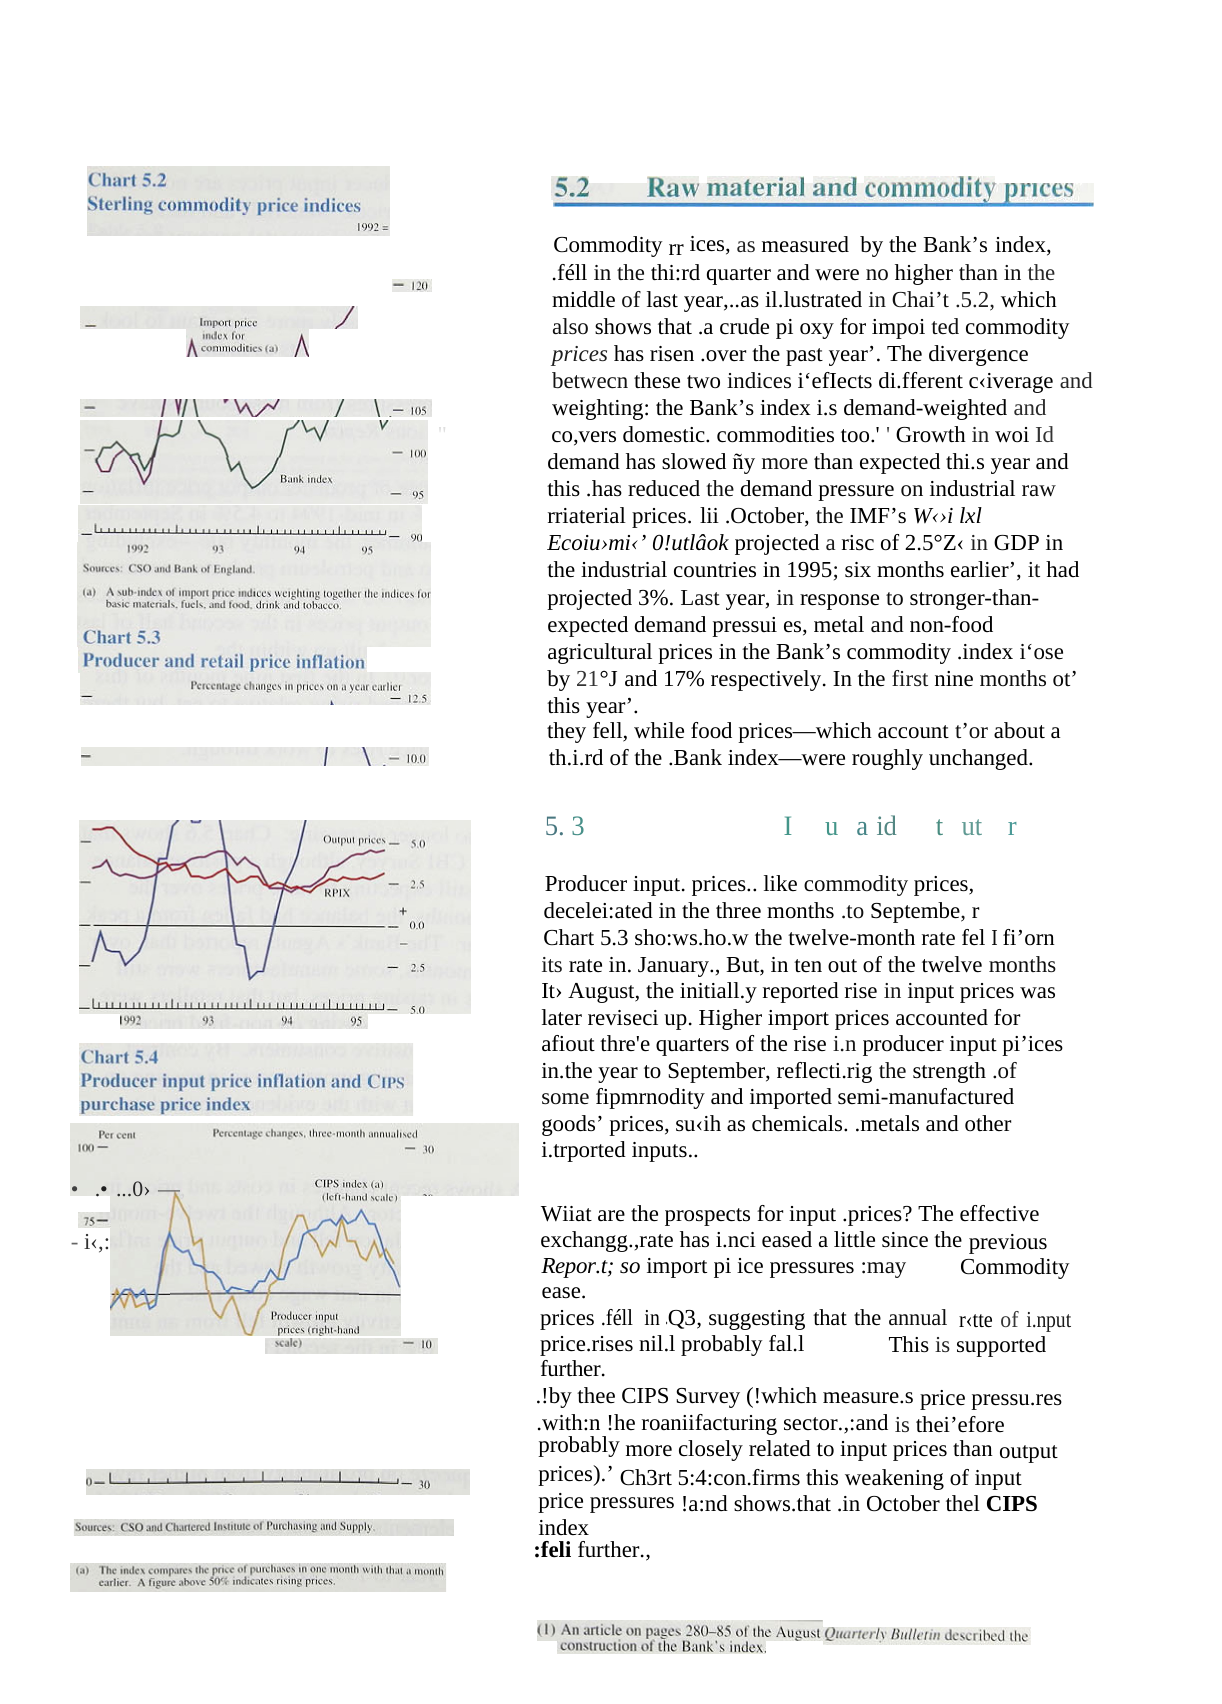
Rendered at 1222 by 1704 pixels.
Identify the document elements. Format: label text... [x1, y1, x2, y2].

picture [537, 1620, 1031, 1654]
picture [79, 1043, 414, 1116]
text prices .féll in .Q3, suggesting that the annual r‹tte of i.nput [540, 1303, 1107, 1331]
text Chart 5.3 sho:ws.ho.w the twelve-month rate fel I fi’orn its rate in. January., But, in ten out of the twelve months It› August, the initiall.y reported rise in input prices was later reviseci up. Higher import prices accounted for afiout thre'e quarters of the rise i.n producer input pi’ices in.the year to September, reflecti.rig the strength .of some fipmrnodity and imported semi-manufactured goods’ prices, su‹ih as chemicals. .metals and other i.trported inputs.. [541, 924, 1070, 1163]
picture [70, 1563, 447, 1592]
picture [70, 1123, 519, 1336]
text they fell, while food prices—which account t’or about a [547, 719, 1107, 744]
picture [79, 820, 471, 1029]
picture [87, 166, 390, 236]
picture [80, 306, 358, 357]
text price.rises nil.l probably fal.l further. [540, 1331, 875, 1382]
picture [86, 1469, 470, 1495]
text :feli further., [533, 1540, 1107, 1562]
text th.i.rd of the .Bank index—were roughly unchanged. [81, 744, 1107, 770]
picture [551, 176, 1094, 207]
text Commodity rr ices, as measured by the Bank’s index, [553, 229, 1107, 258]
subtitle 5. 3 I u a id t ut r [544, 809, 1107, 842]
text .féll in the thi:rd quarter and were no higher than in the middle of last year,..as il.lustrated in Chai’t .5.2, which also shows that .a crude pi oxy for impoi ted commodity prices has risen .over the past year’. The divergence betwecn these two indices i‘efIects di.fferent c‹iverage and weighting: the Bank’s index i.s demand-weighted and [551, 258, 1094, 420]
text .!by thee CIPS Survey (!which measure.s price pressu.res [535, 1382, 1107, 1409]
picture [77, 505, 431, 705]
text This is supported [888, 1333, 1107, 1358]
text .with:n !he roaniifacturing sector.,:and is thei’efore probably more closely related to input prices than output prices).’ Ch3rt 5:4:con.firms this weakening of input price pressures !a:nd shows.that .in October thel CIPS index [536, 1410, 1070, 1540]
picture [392, 279, 432, 292]
picture [81, 747, 429, 766]
text Commodity [960, 1256, 1107, 1279]
text " co,vers domestic. commodities too.' ' Growth in woi Id demand has slowed ñy more than expected thi.s year and this .has reduced the demand pressure on industrial raw rriaterial prices. lii .October, the IMF’s W‹›i lxl Ecoiu›mi‹’ 0!utlâok projected a risc of 2.5°Z‹ in GDP in the industrial countries in 1995; six months earlier’, it had projected 3%. Last year, in response to stronger-than-expected demand pressui es, metal and non-food agricultural prices in the Bank’s commodity .index i‘ose by 21°J and 17% respectively. In the first nine months ot’ this year’. [437, 421, 1083, 718]
text Wiiat are the prospects for input .prices? The effective exchangg.,rate has i.nci eased a little since the previous [540, 1200, 1049, 1255]
picture [73, 1519, 454, 1536]
text Repor.t; so import pi ice pressures :may ease. [541, 1255, 948, 1303]
picture [80, 399, 432, 417]
picture [265, 1338, 438, 1354]
picture [80, 420, 428, 504]
text Producer input. prices.. like commodity prices, decelei:ated in the three months .to Septembe, r [543, 870, 981, 923]
